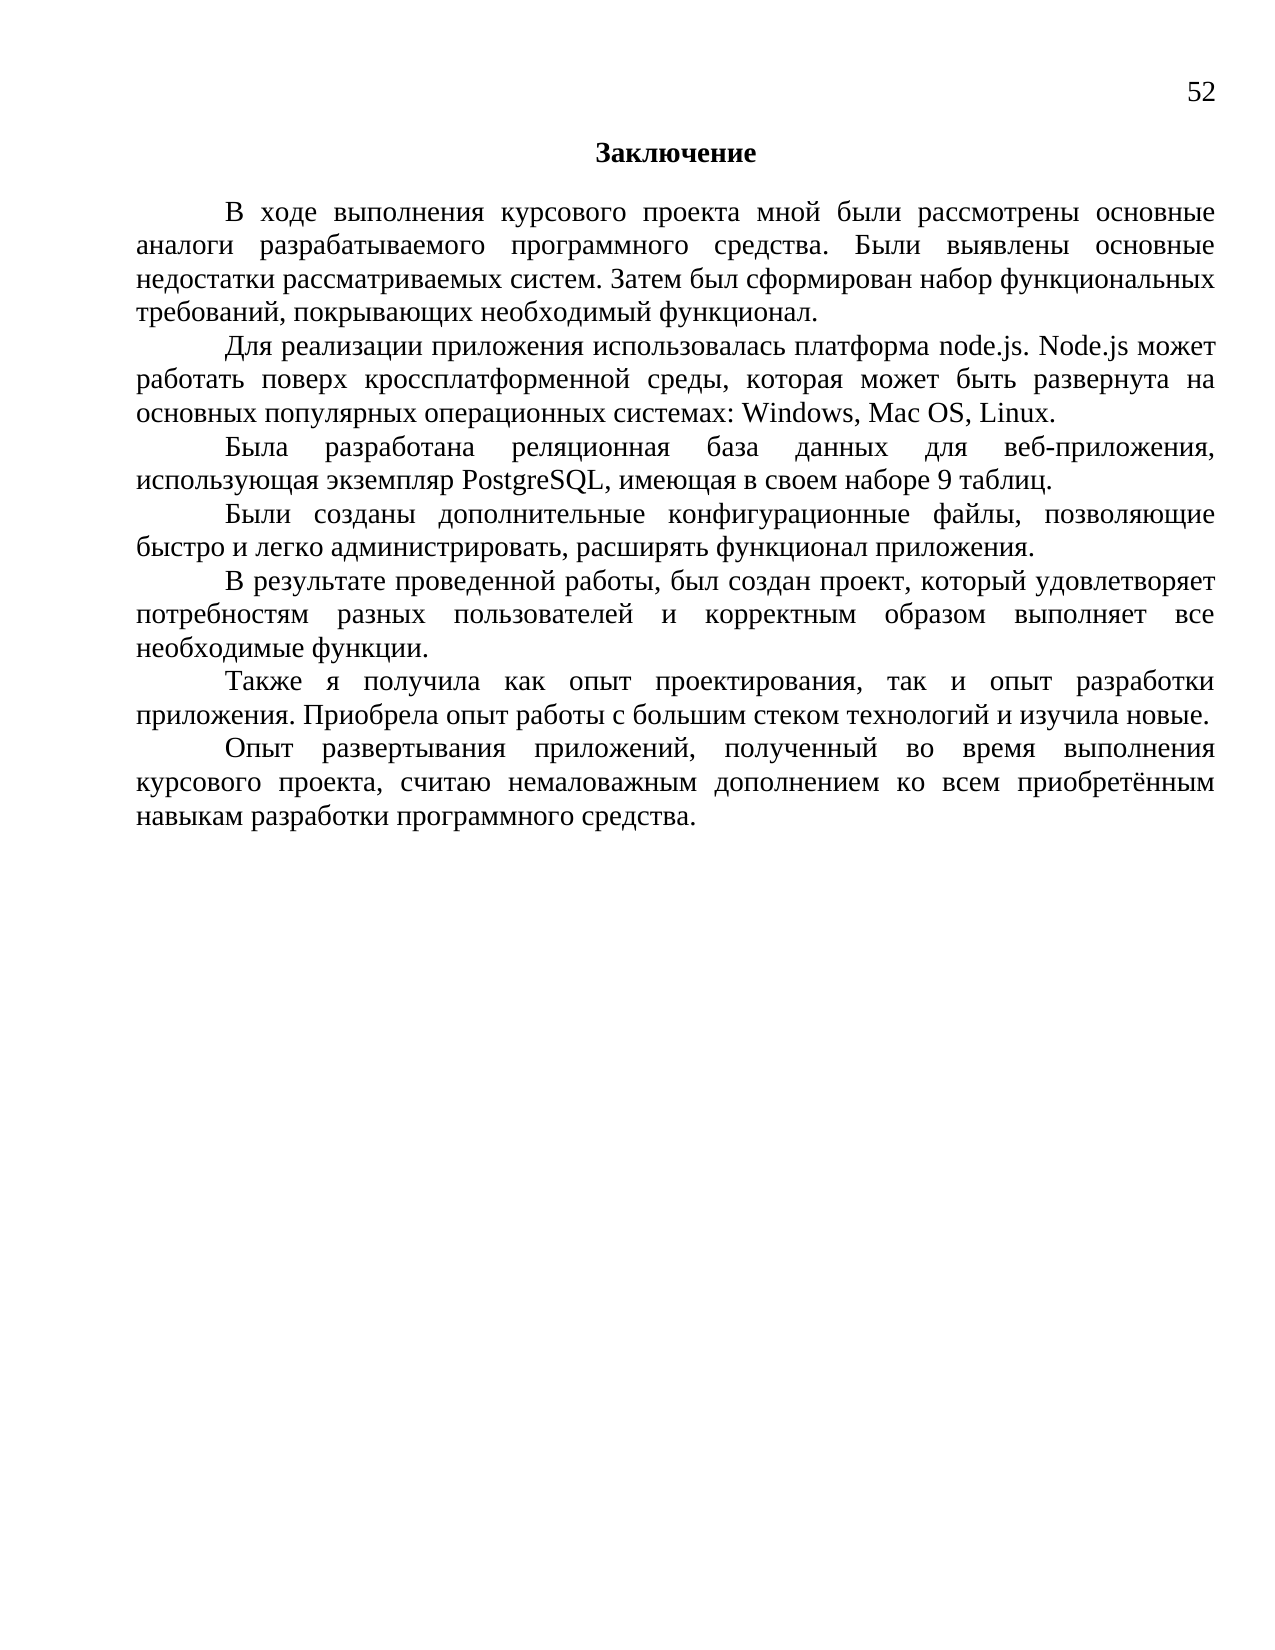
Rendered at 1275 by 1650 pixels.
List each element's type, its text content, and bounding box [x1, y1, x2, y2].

text В ходе выполнения курсового проекта мной были рассмотрены основные аналоги разрабатываемого программного средства. Были выявлены основные недостатки рассматриваемых систем. Затем был сформирован набор функциональных требований, покрывающих необходимый функционал. [136, 194, 1216, 328]
text Была разработана реляционная база данных для веб-приложения, использующая экземпляр PostgreSQL, имеющая в своем наборе 9 таблиц. [136, 429, 1216, 496]
list Заключение [136, 135, 1216, 169]
text Опыт развертывания приложений, полученный во время выполнения курсового проекта, считаю немаловажным дополнением ко всем приобретённым навыкам разработки программного средства. [136, 731, 1216, 831]
text В результате проведенной работы, был создан проект, который удовлетворяет потребностям разных пользователей и корректным образом выполняет все необходимые функции. [136, 563, 1216, 663]
text Для реализации приложения использовалась платформа node.js. Node.js может работать поверх кроссплатформенной среды, которая может быть развернута на основных популярных операционных системах: Windows, Mac OS, Linux. [136, 328, 1216, 429]
text Также я получила как опыт проектирования, так и опыт разработки приложения. Приобрела опыт работы с большим стеком технологий и изучила новые. [136, 663, 1216, 731]
text Были созданы дополнительные конфигурационные файлы, позволяющие быстро и легко администрировать, расширять функционал приложения. [136, 496, 1216, 563]
